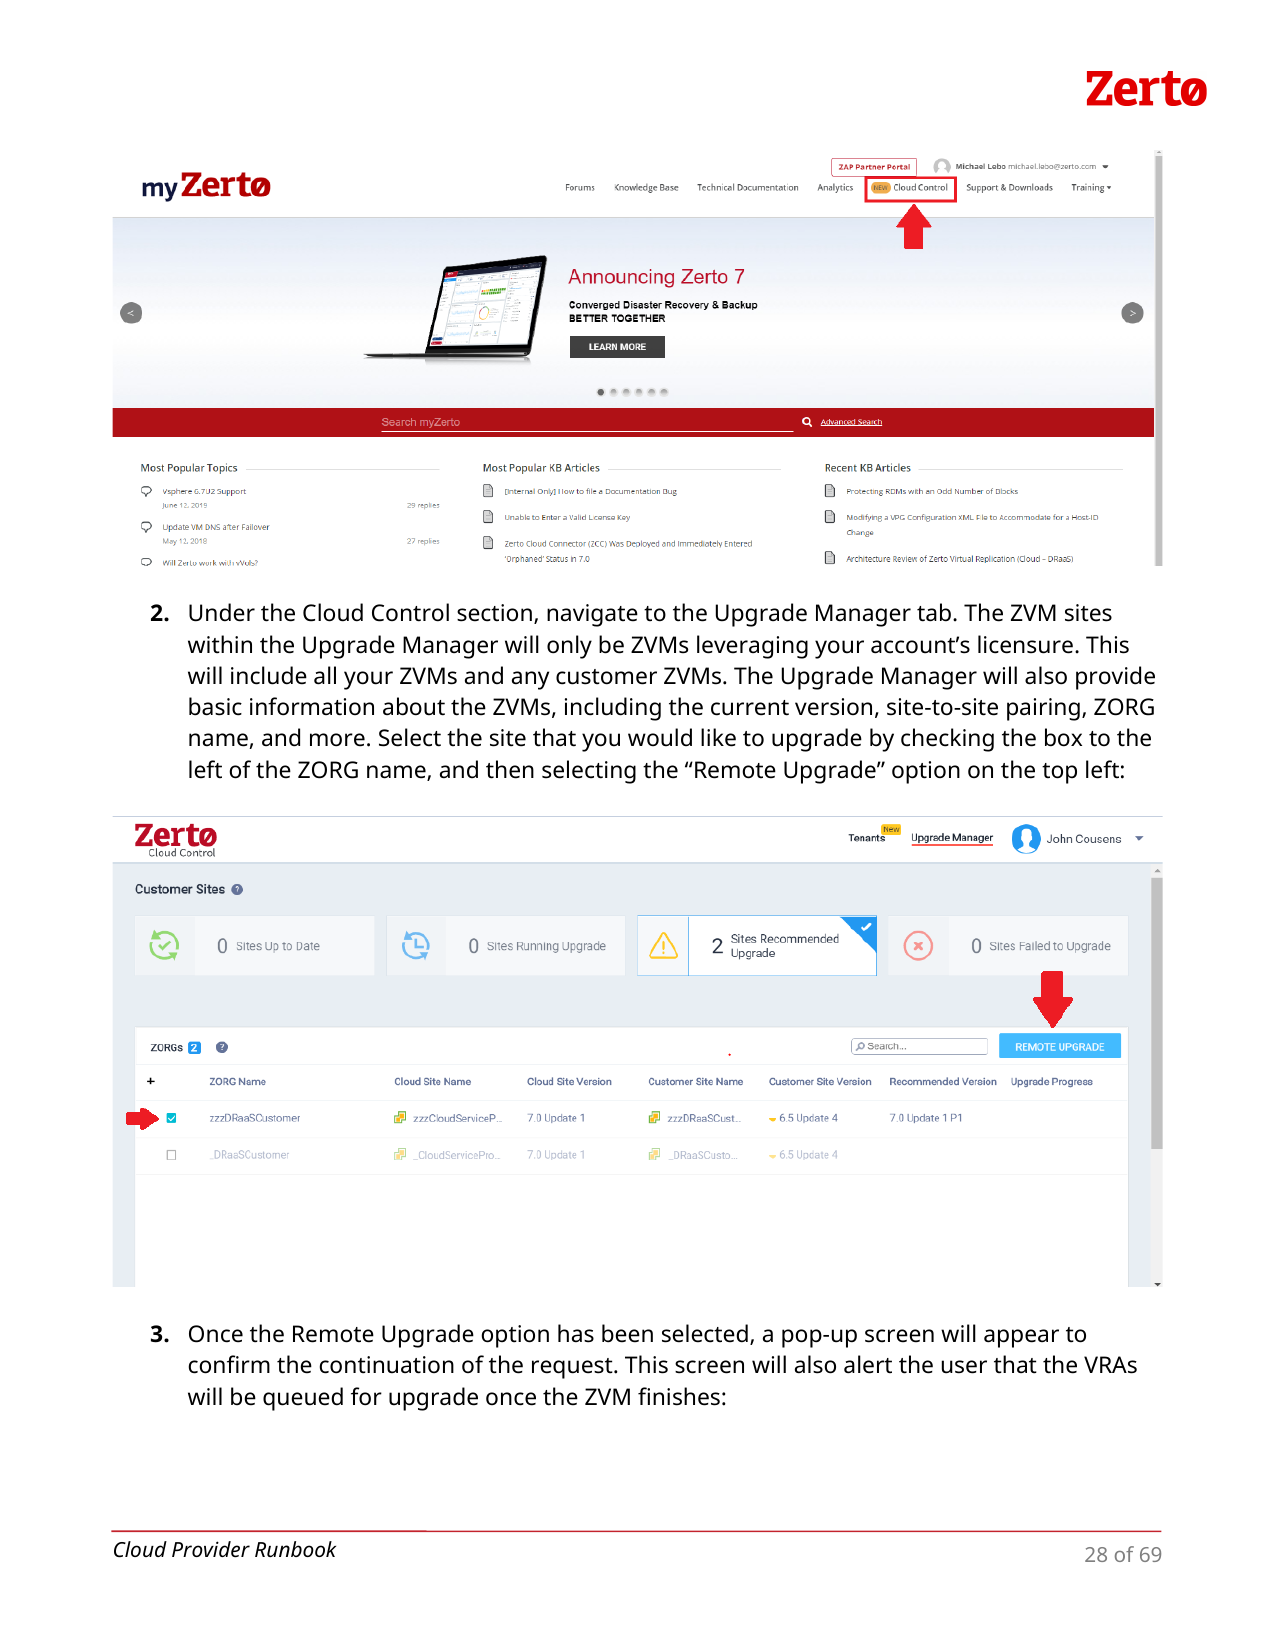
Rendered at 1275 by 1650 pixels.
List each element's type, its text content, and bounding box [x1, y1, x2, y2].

list Once the Remote Upgrade option has been selected, a pop-up screen will appear to confirm the continuation of the request. This screen will also alert the user that the VRAs will be queued for upgrade once the ZVM finishes: [150, 1318, 1162, 1412]
picture [112, 150, 1163, 566]
picture [1086, 71, 1207, 106]
list Under the Cloud Control section, navigate to the Upgrade Manager tab. The ZVM sites within the Upgrade Manager will only be ZVMs leveraging your account’s licensure. This will include all your ZVMs and any customer ZVMs. The Upgrade Manager will also provide basic information about the ZVMs, including the current version, site-to-site pairing, ZORG name, and more. Select the site that you would like to upgrade by checking the box to the left of the ZORG name, and then selecting the “Remote Upgrade” option on the top left: [150, 597, 1162, 785]
picture [112, 816, 1163, 1287]
